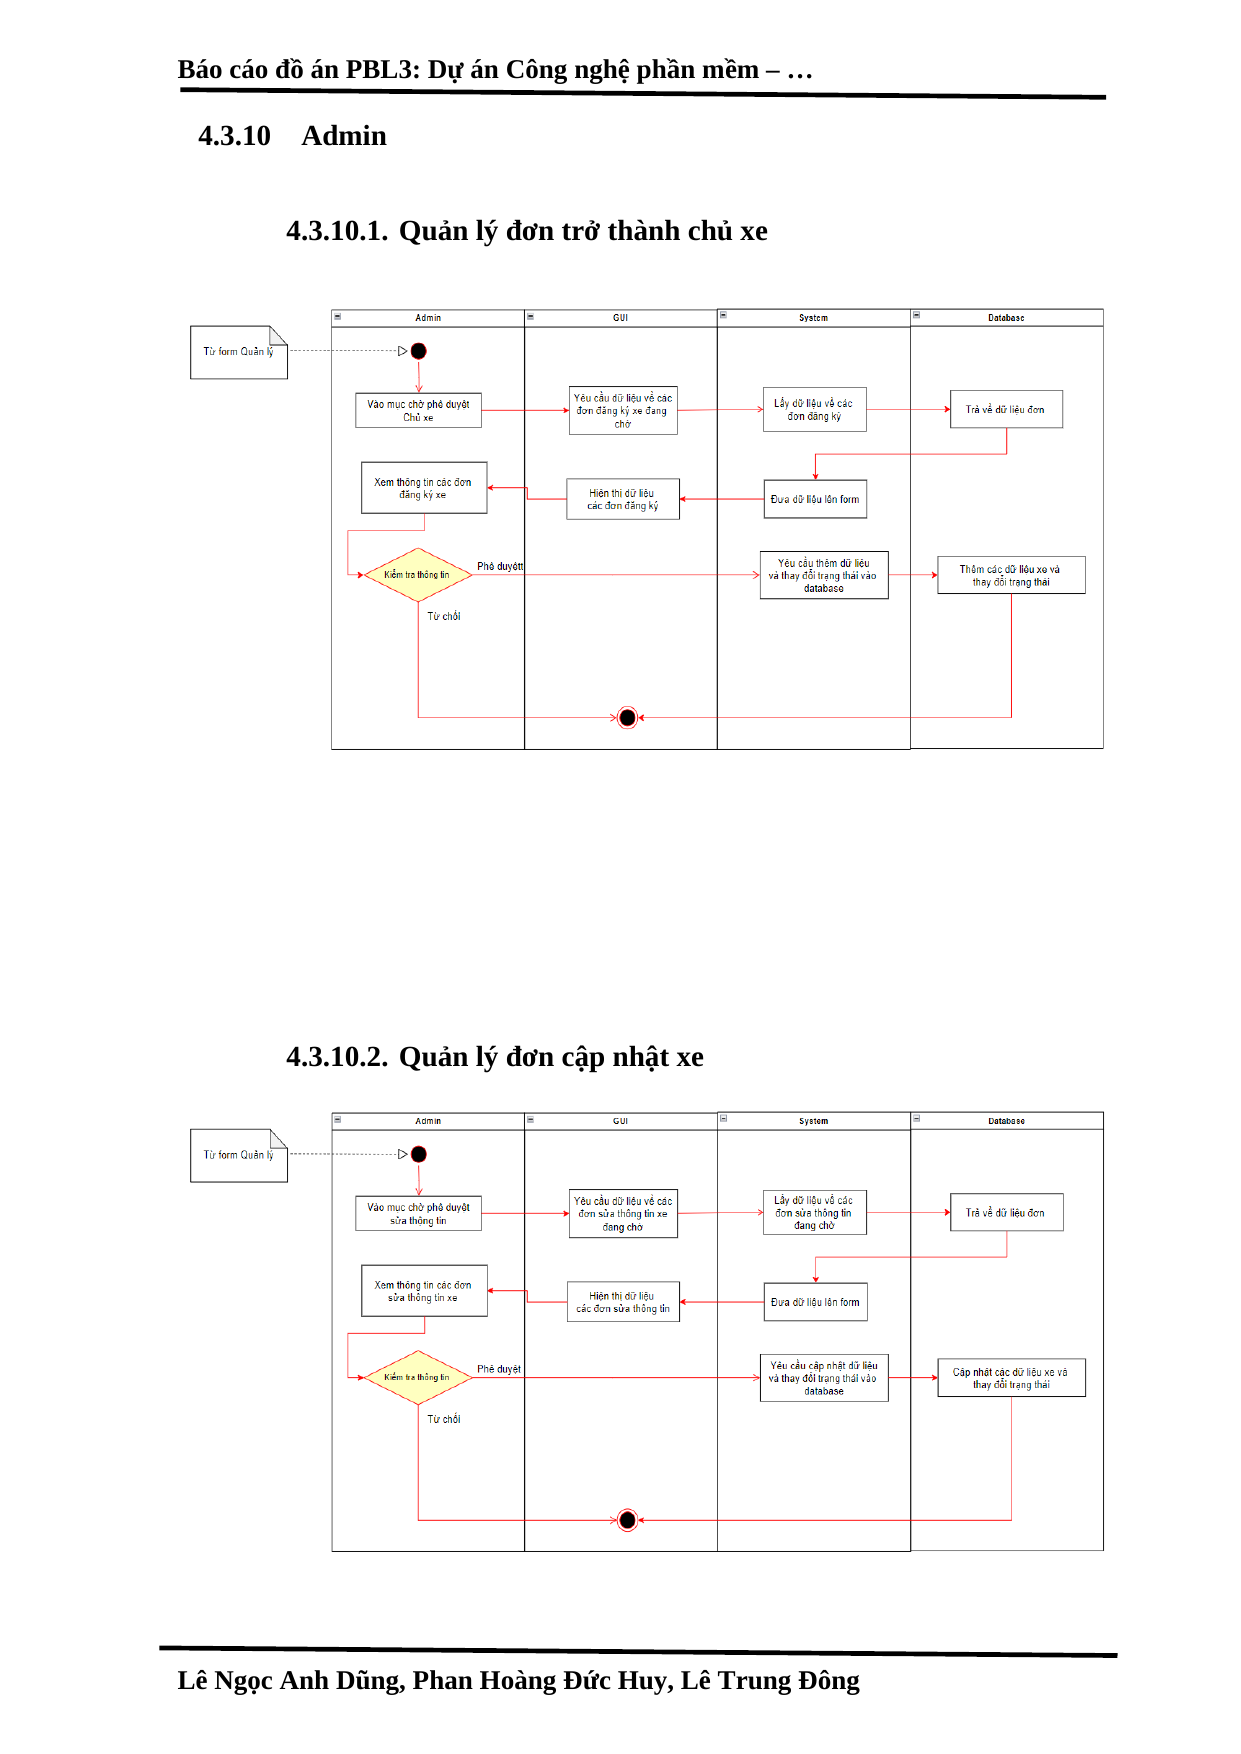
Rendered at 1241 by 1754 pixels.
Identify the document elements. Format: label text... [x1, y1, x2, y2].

subtitle Quản lý đơn trở thành chủ xe [286, 213, 1122, 247]
subtitle Quản lý đơn cập nhật xe [286, 1039, 1122, 1073]
picture [177, 1089, 1123, 1569]
subtitle Admin [271, 118, 1122, 152]
picture [177, 299, 1122, 758]
